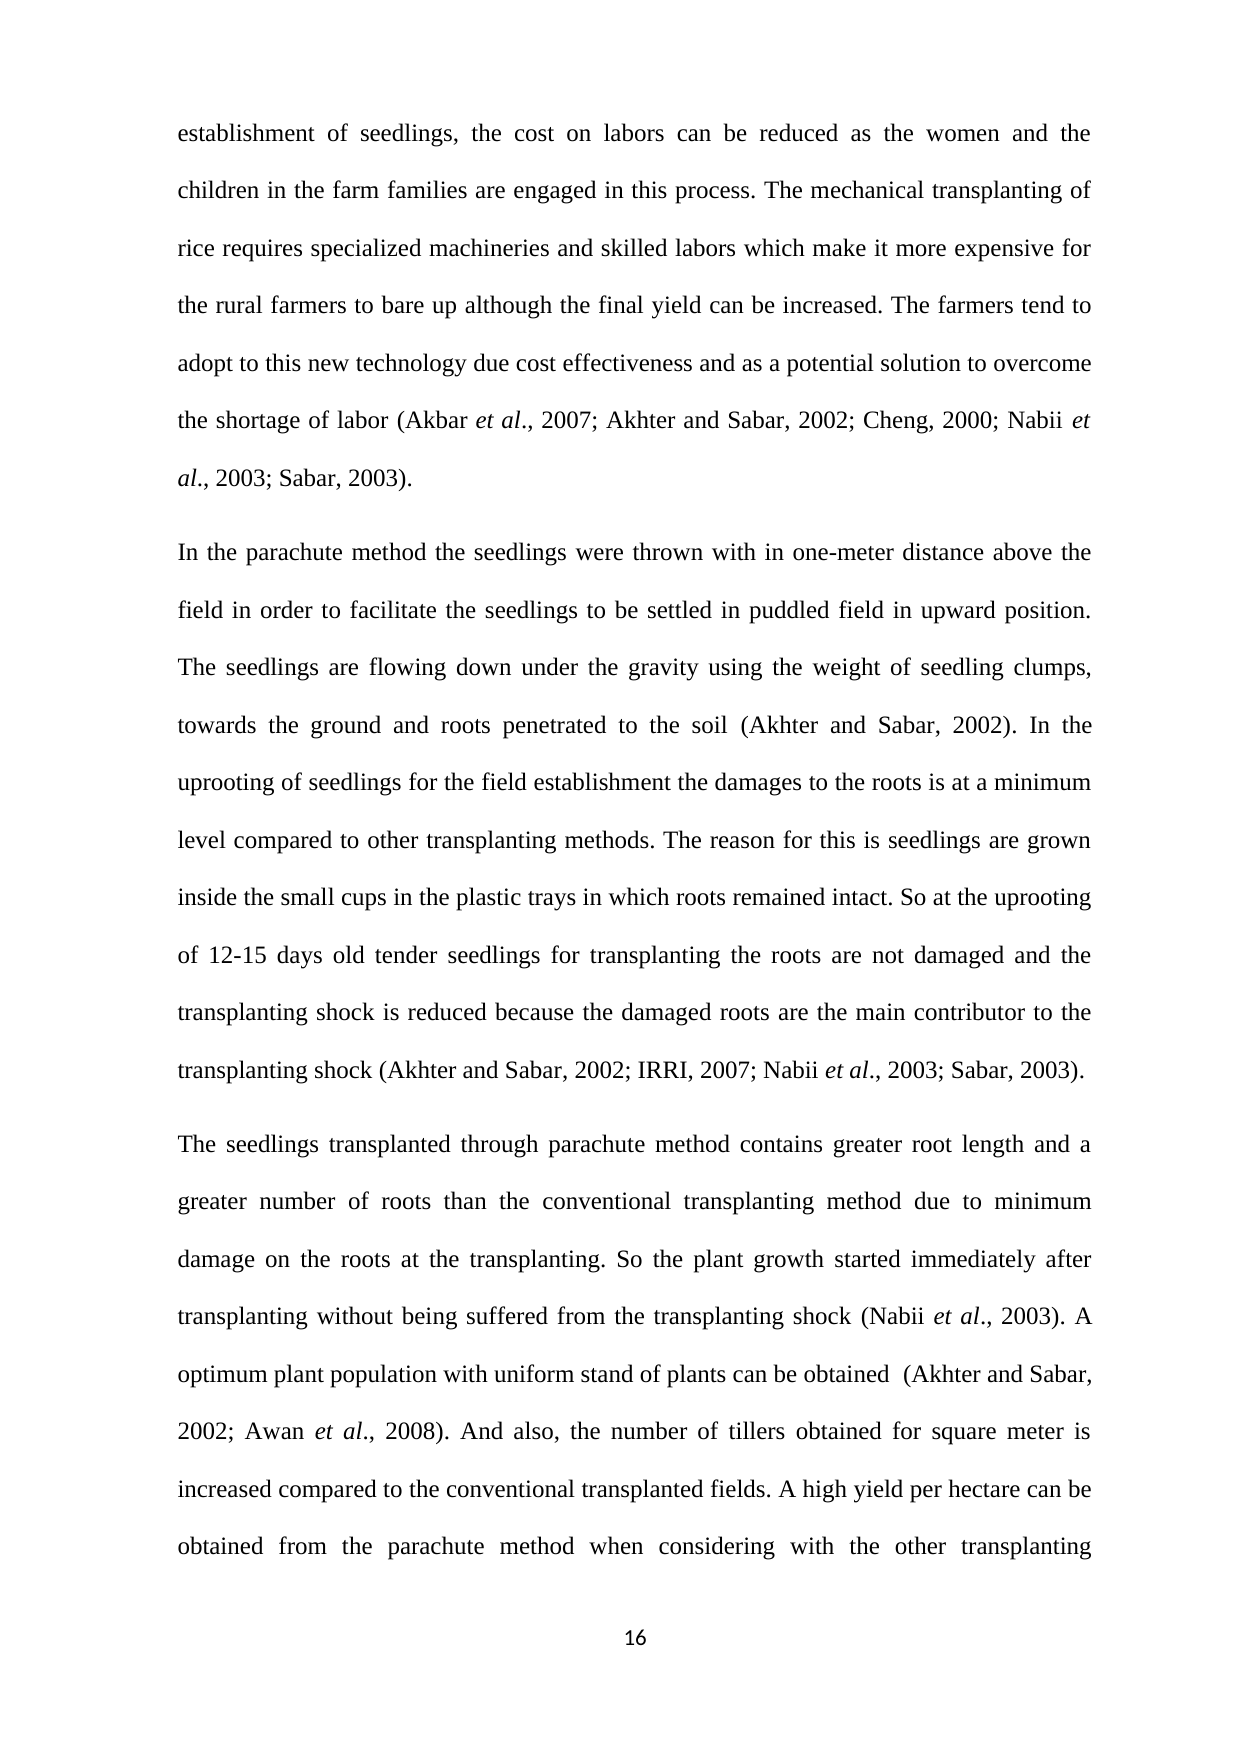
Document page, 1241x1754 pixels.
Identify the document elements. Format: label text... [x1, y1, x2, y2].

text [177, 118, 1092, 492]
text In the parachute method the seedlings were thrown with in one-meter distance above the field in order to facilitate the seedlings to be settled in puddled field in upward position. The seedlings are flowing down under the gravity using the weight of seedling clumps, towards the ground and roots penetrated to the soil (Akhter and Sabar, 2002). In the uprooting of seedlings for the field establishment the damages to the roots is at a minimum level compared to other transplanting methods. The reason for this is seedlings are grown inside the small cups in the plastic trays in which roots remained intact. So at the uprooting of 12-15 days old tender seedlings for transplanting the roots are not damaged and the transplanting shock is reduced because the damaged roots are the main contributor to the transplanting shock (Akhter and Sabar, 2002; IRRI, 2007; Nabii et al., 2003; Sabar, 2003). [177, 537, 1092, 1083]
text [177, 1129, 1092, 1560]
